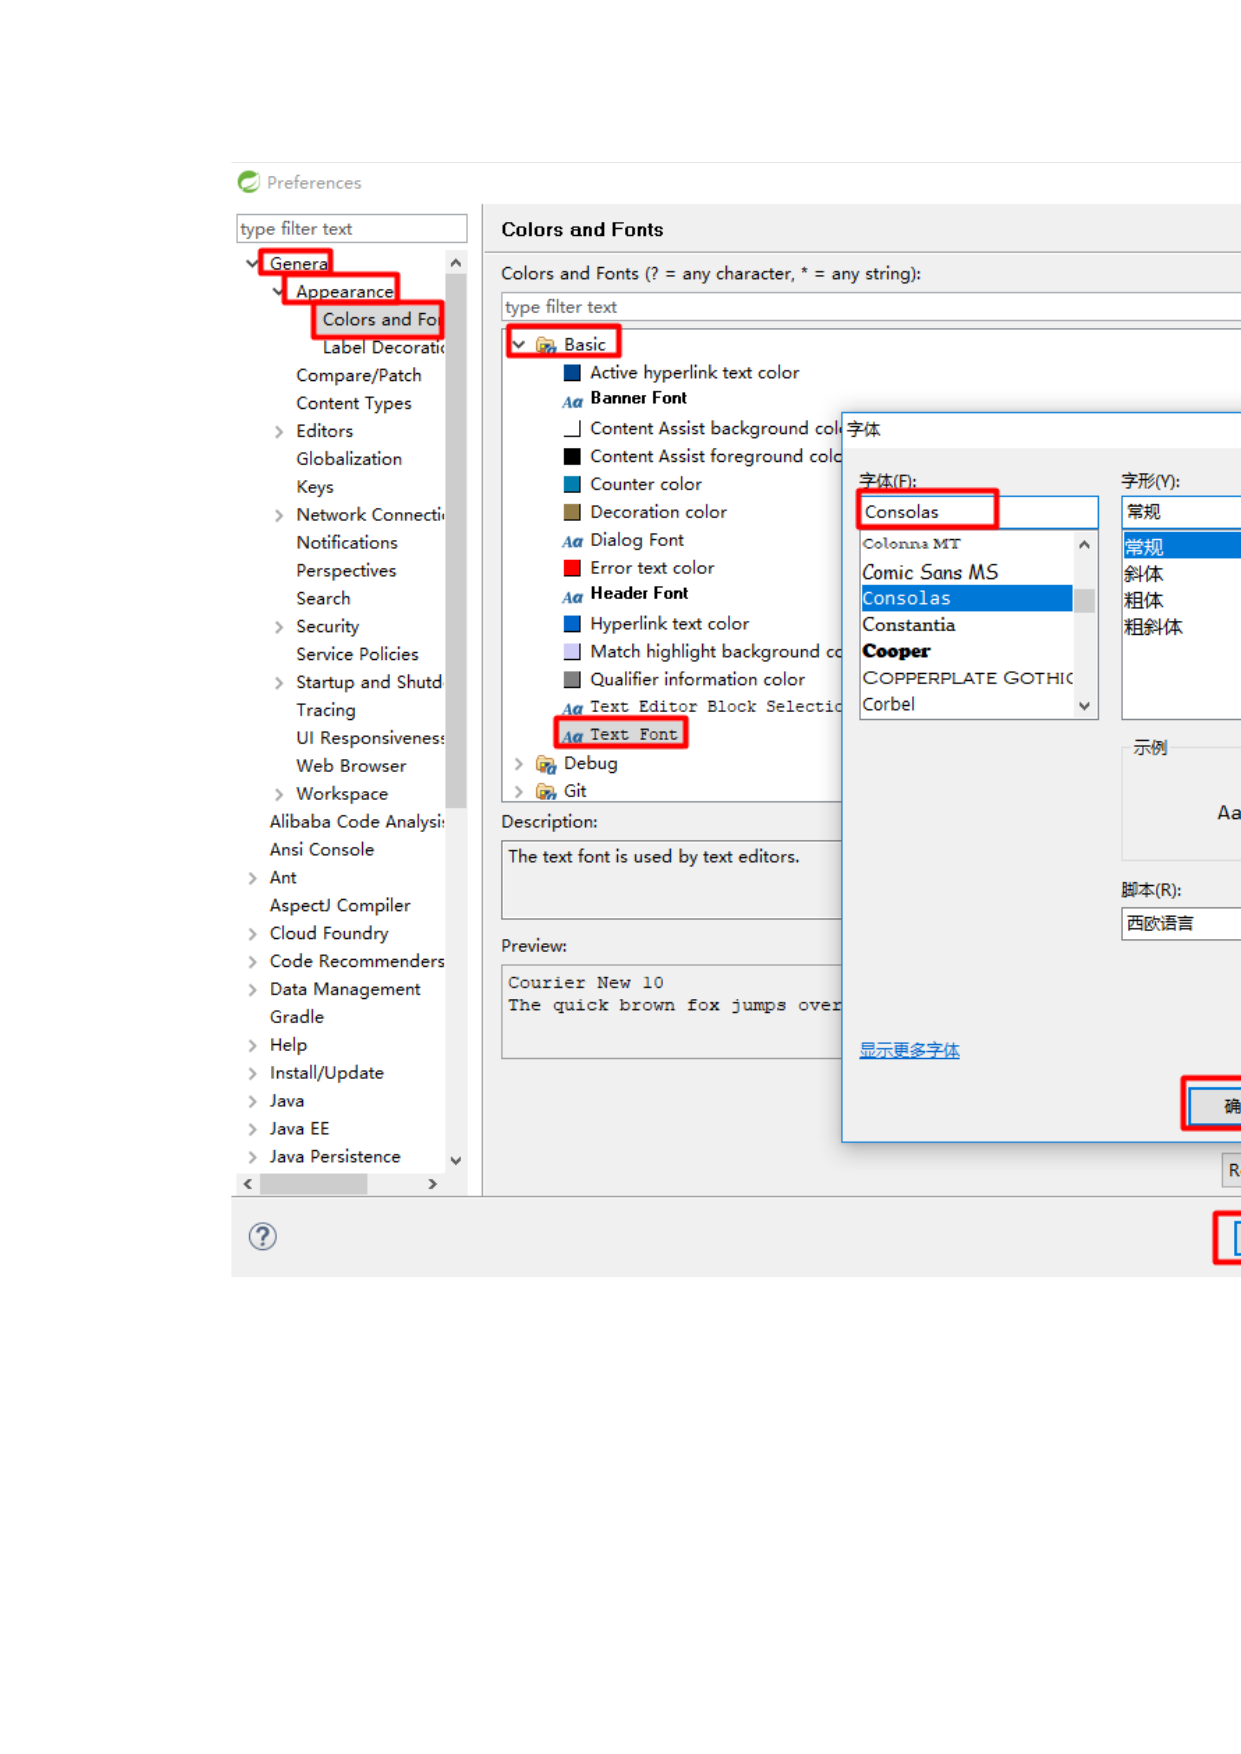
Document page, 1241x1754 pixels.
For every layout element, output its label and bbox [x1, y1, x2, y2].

picture [231, 162, 1241, 1277]
